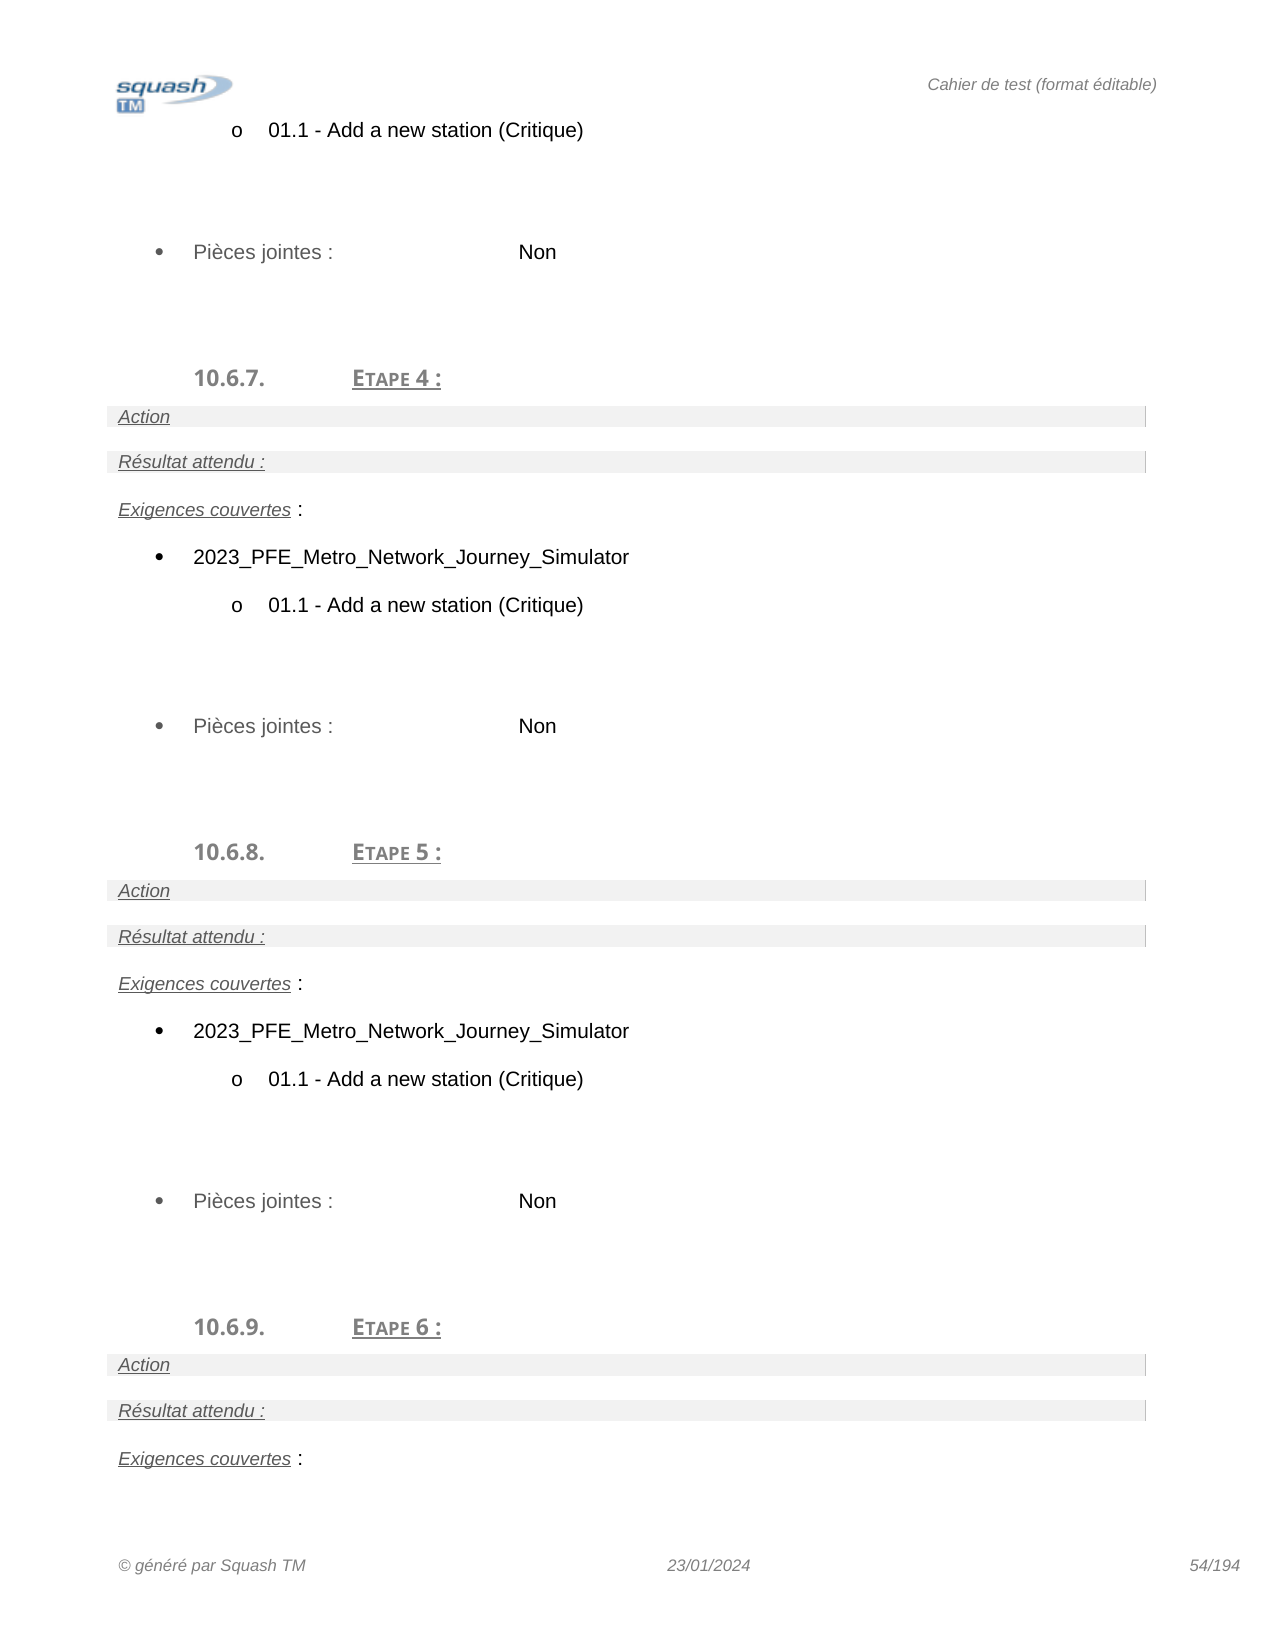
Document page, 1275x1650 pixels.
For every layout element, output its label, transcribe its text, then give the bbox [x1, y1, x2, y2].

list 01.1 - Add a new station (Critique) [231, 1067, 1157, 1093]
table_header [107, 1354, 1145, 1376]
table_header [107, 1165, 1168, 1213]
list 01.1 - Add a new station (Critique) [231, 118, 1157, 144]
list 01.1 - Add a new station (Critique) [231, 592, 1157, 618]
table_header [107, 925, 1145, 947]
subtitle Etape 4 : [193, 362, 1157, 393]
subtitle Etape 6 : [193, 1311, 1157, 1342]
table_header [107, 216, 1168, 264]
text Exigences couvertes : [118, 971, 1157, 995]
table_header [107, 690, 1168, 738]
list 2023_PFE_Metro_Network_Journey_Simulator [156, 544, 1157, 568]
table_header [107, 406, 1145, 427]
text Exigences couvertes : [118, 497, 1157, 521]
text Exigences couvertes : [118, 1445, 1157, 1469]
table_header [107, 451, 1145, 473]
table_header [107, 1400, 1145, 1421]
picture [111, 69, 237, 117]
subtitle Etape 5 : [193, 836, 1157, 867]
list 2023_PFE_Metro_Network_Journey_Simulator [156, 1019, 1157, 1043]
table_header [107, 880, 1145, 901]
